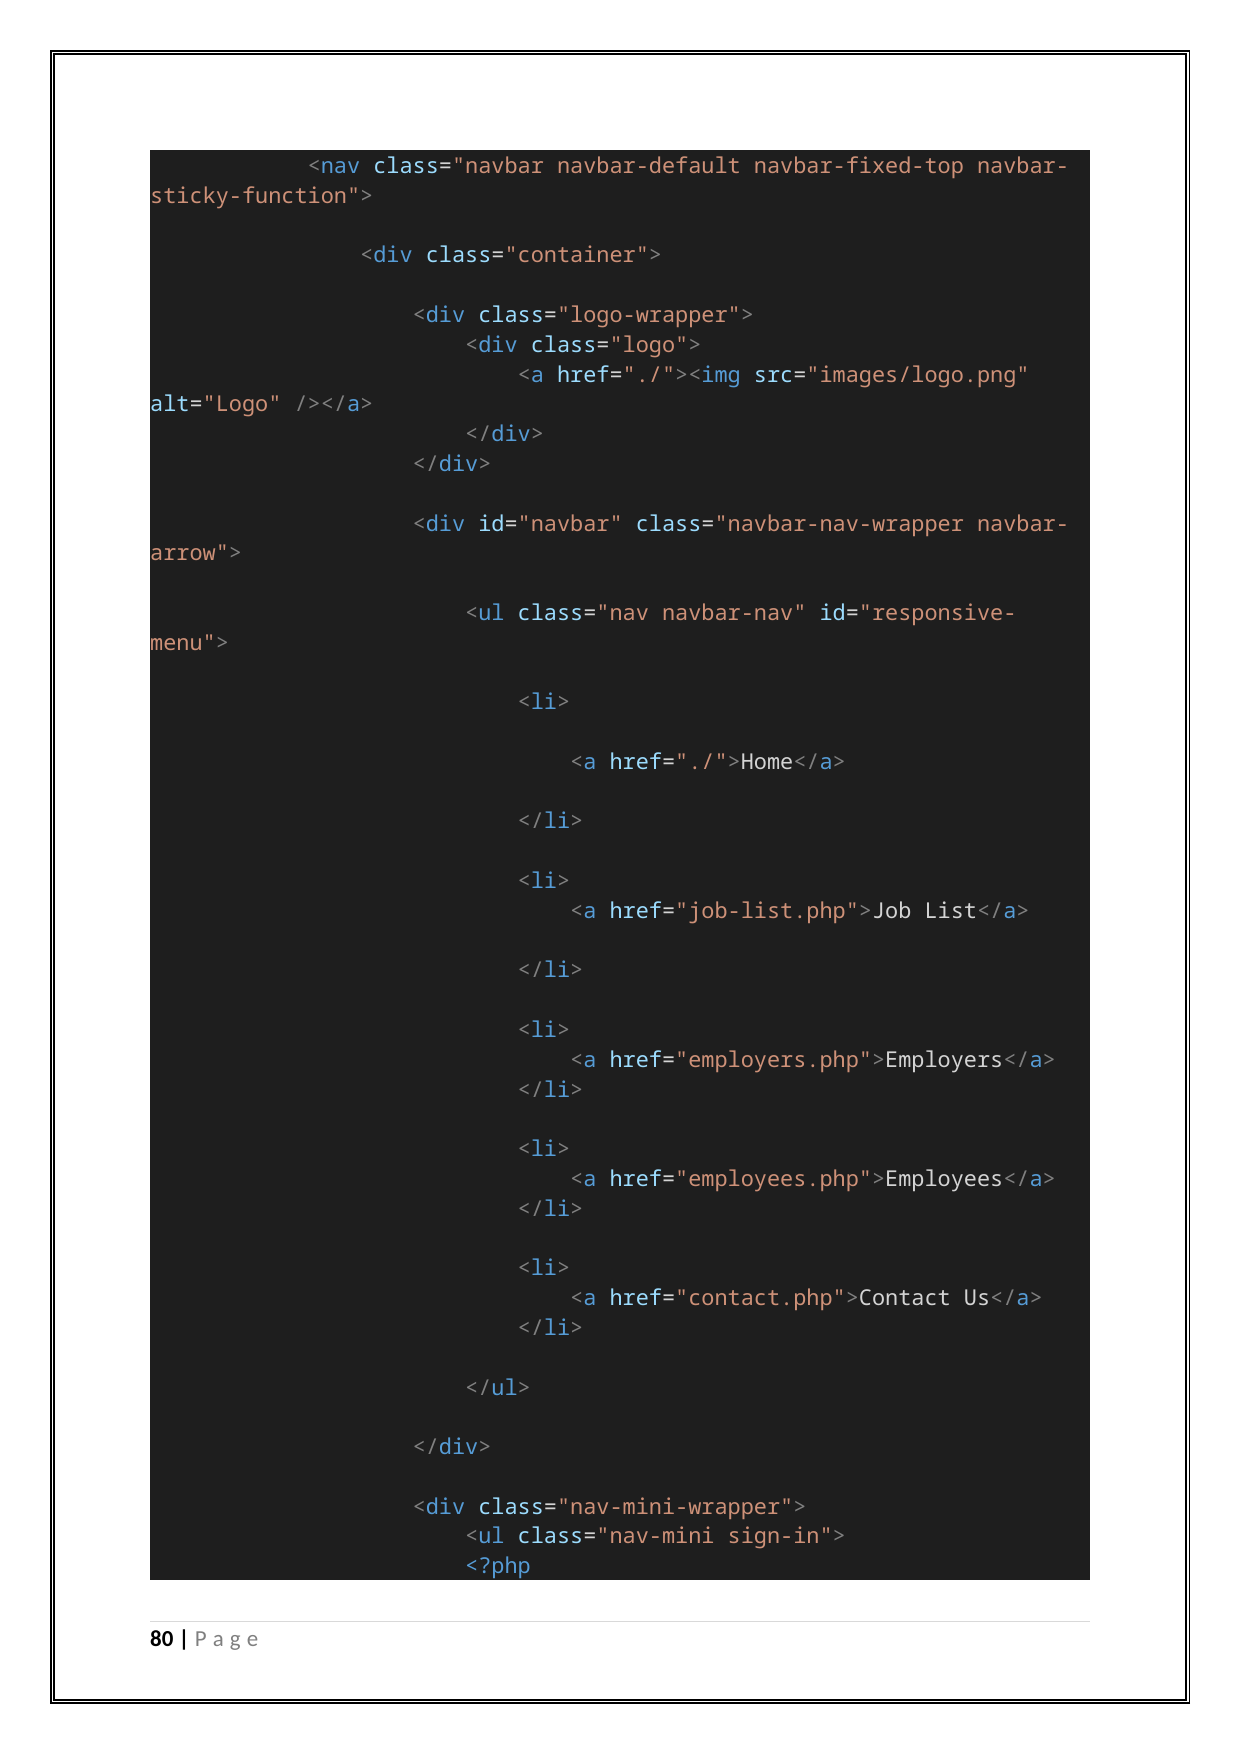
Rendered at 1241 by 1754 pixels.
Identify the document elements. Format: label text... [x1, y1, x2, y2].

text </div> [150, 1431, 1090, 1461]
text <li> [150, 865, 1090, 895]
text <a href="./">Home</a> [150, 746, 1090, 776]
text <a href="job-list.php">Job List</a> [150, 895, 1090, 924]
text </li> [150, 805, 1090, 835]
text </li> [150, 1073, 1090, 1103]
text <ul class="nav navbar-nav" id="responsive-menu"> [150, 597, 1090, 656]
text <div class="logo-wrapper"> [150, 299, 1090, 329]
text </li> [150, 1193, 1090, 1222]
text </div> [150, 418, 1090, 448]
text <li> [150, 1014, 1090, 1044]
text </li> [150, 954, 1090, 984]
text <div id="navbar" class="navbar-nav-wrapper navbar-arrow"> [150, 507, 1090, 567]
text <div class="container"> [150, 239, 1090, 269]
text <a href="./"><img src="images/logo.png" alt="Logo" /></a> [150, 358, 1090, 418]
text </div> [150, 448, 1090, 478]
text </li> [150, 1312, 1090, 1342]
text <nav class="navbar navbar-default navbar-fixed-top navbar-sticky-function"> [150, 150, 1090, 209]
text <div class="logo"> [150, 329, 1090, 358]
text </ul> [150, 1371, 1090, 1401]
text <li> [150, 686, 1090, 716]
text <li> [150, 1252, 1090, 1282]
text <li> [150, 1133, 1090, 1163]
text <?php [150, 1550, 1090, 1580]
text <a href="employers.php">Employers</a> [150, 1044, 1090, 1073]
text <a href="contact.php">Contact Us</a> [150, 1282, 1090, 1312]
text <ul class="nav-mini sign-in"> [150, 1520, 1090, 1550]
text <div class="nav-mini-wrapper"> [150, 1491, 1090, 1520]
text <a href="employees.php">Employees</a> [150, 1163, 1090, 1193]
